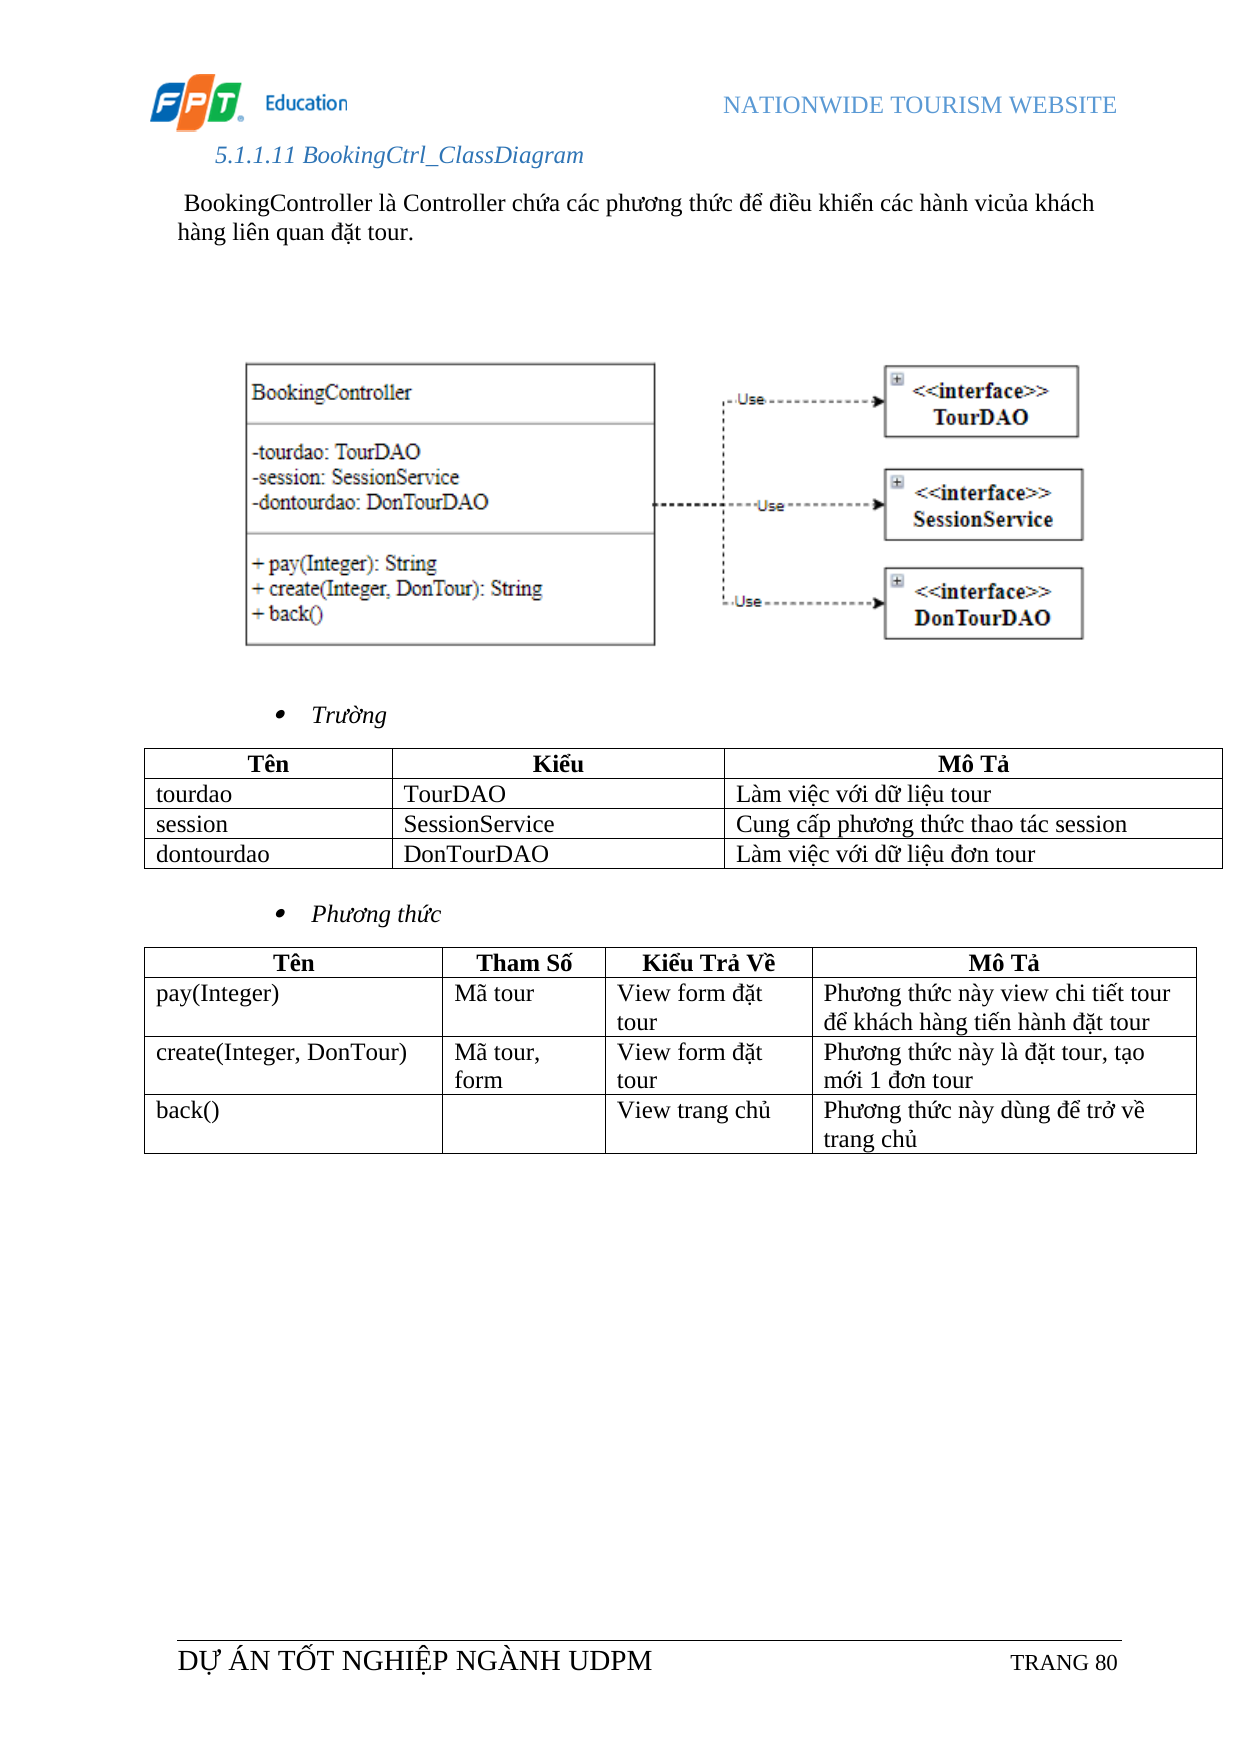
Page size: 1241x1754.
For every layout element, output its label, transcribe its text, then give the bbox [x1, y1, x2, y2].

table_cell back() [145, 1095, 442, 1153]
table_cell Phương thức này là đặt tour, tạo mới 1 đơn tour [813, 1037, 1196, 1094]
table_cell session [145, 809, 392, 838]
table_cell Mã tour, form [443, 1037, 605, 1094]
table_cell View form đặt tour [606, 978, 812, 1036]
picture [150, 74, 347, 132]
table_cell Mã tour [443, 978, 605, 1036]
table_cell Phương thức này dùng để trở về trang chủ [813, 1095, 1196, 1153]
table_cell View form đặt tour [606, 1037, 812, 1094]
picture [177, 274, 1139, 701]
table_header Tên [145, 948, 442, 977]
list Trường [274, 701, 1122, 729]
table_cell [443, 1095, 605, 1153]
table_cell SessionService [393, 809, 724, 838]
table_header Kiểu Trả Về [606, 948, 812, 977]
table_cell create(Integer, DonTour) [145, 1037, 442, 1094]
table_cell Phương thức này view chi tiết tour để khách hàng tiến hành đặt tour [813, 978, 1196, 1036]
text 5.1.1.11 BookingCtrl_ClassDiagram [215, 118, 1122, 169]
table_cell Làm việc với dữ liệu tour [725, 779, 1222, 808]
table_cell tourdao [145, 779, 392, 808]
table_cell dontourdao [145, 839, 392, 867]
list Phương thức [274, 899, 1122, 928]
table_header Tên [145, 749, 392, 778]
table_cell Làm việc với dữ liệu đơn tour [725, 839, 1222, 867]
table_cell DonTourDAO [393, 839, 724, 867]
table_header Kiểu [393, 749, 724, 778]
table_header Mô Tả [725, 749, 1222, 778]
list BookingController là Controller chứa các phương thức để điều khiển các hành vicủa khách hàng liên quan đặt tour. [177, 188, 1122, 245]
table_header Mô Tả [813, 948, 1196, 977]
table_cell View trang chủ [606, 1095, 812, 1153]
table_header Tham Số [443, 948, 605, 977]
table_cell Cung cấp phương thức thao tác session [725, 809, 1222, 838]
table_cell pay(Integer) [145, 978, 442, 1036]
table_cell TourDAO [393, 779, 724, 808]
